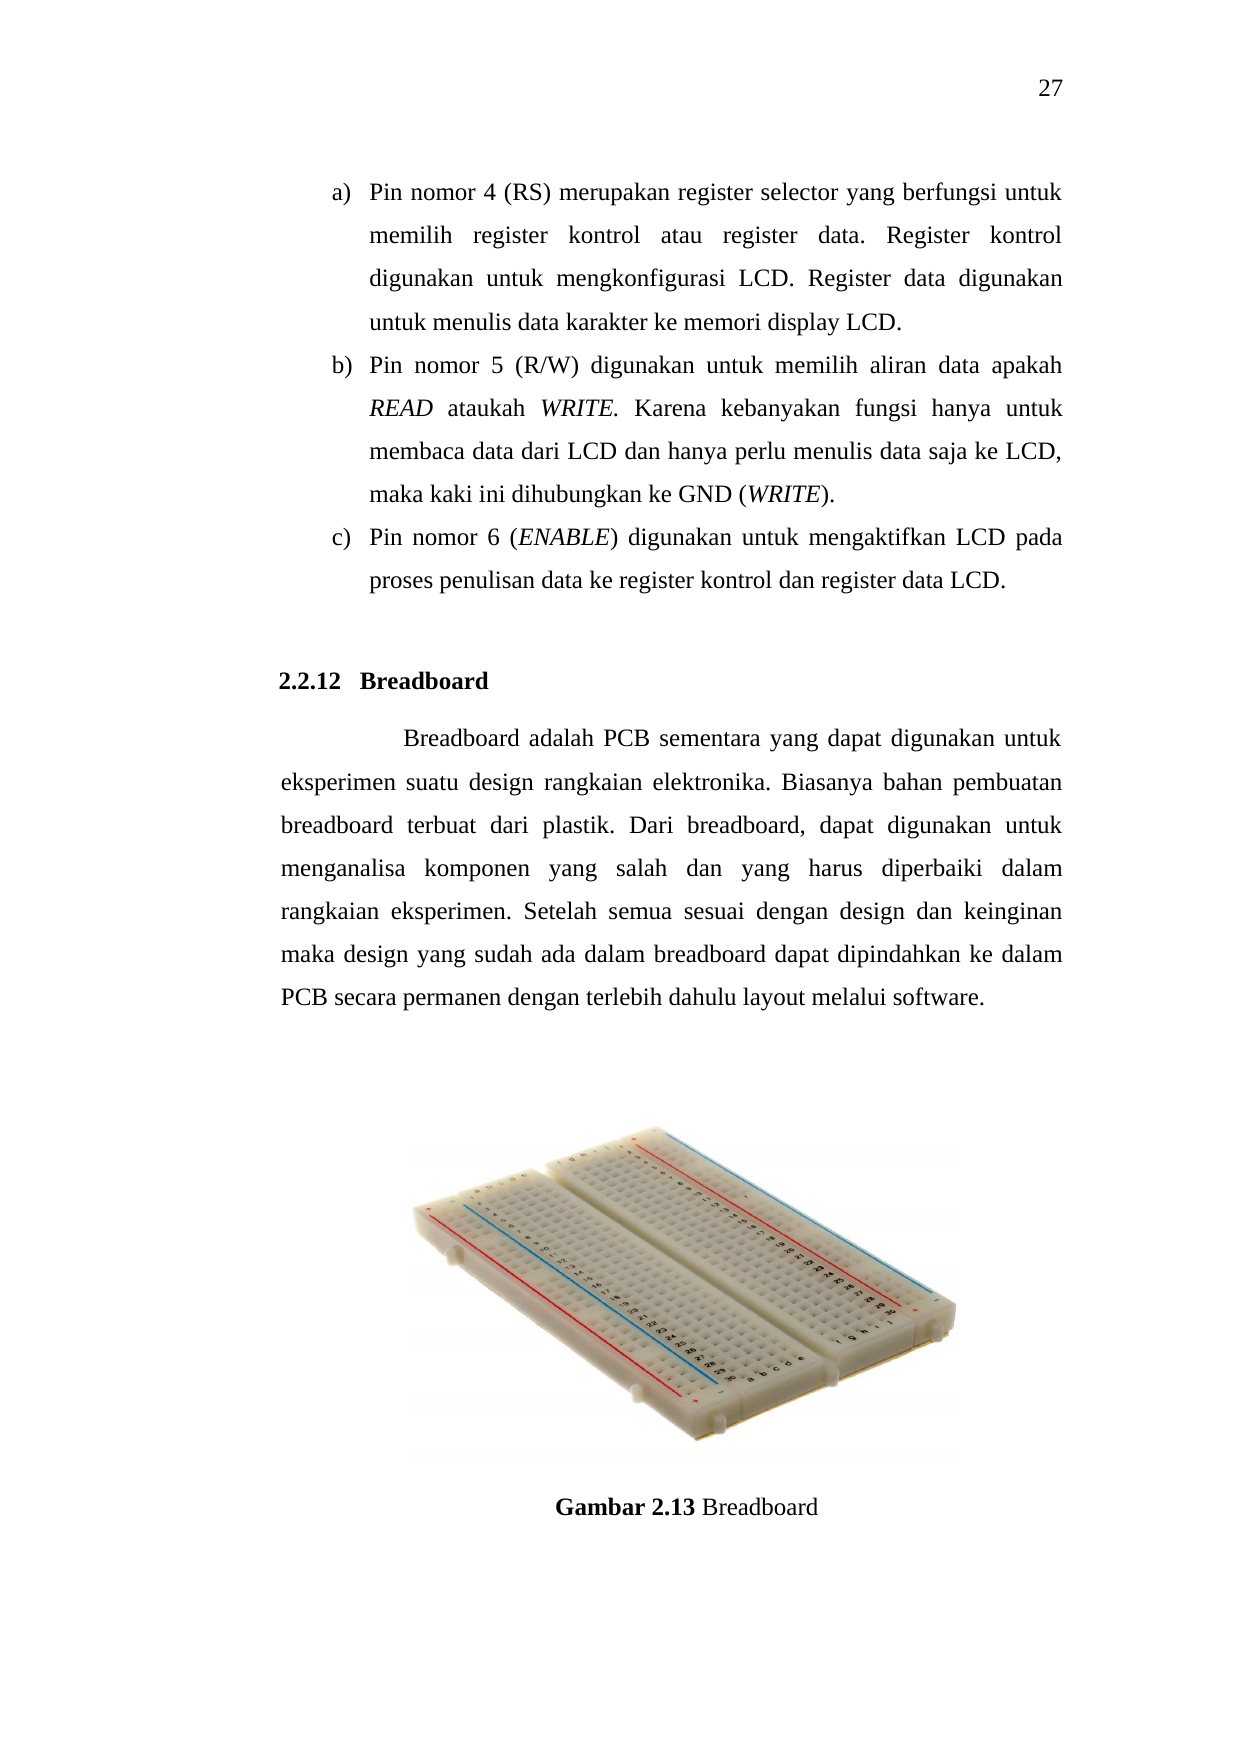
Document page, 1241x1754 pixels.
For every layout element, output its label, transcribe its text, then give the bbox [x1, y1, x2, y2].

list Pin nomor 4 (RS) merupakan register selector yang berfungsi untuk memilih register kontrol atau register data. Register kontrol digunakan untuk mengkonfigurasi LCD. Register data digunakan untuk menulis data karakter ke memori display LCD. [332, 177, 1063, 335]
picture [405, 1111, 968, 1464]
list Gambar 2.13 Breadboard [310, 1492, 1063, 1521]
list Pin nomor 5 (R/W) digunakan untuk memilih aliran data apakah READ ataukah WRITE. Karena kebanyakan fungsi hanya untuk membaca data dari LCD dan hanya perlu menulis data saja ke LCD, maka kaki ini dihubungkan ke GND (WRITE). [332, 350, 1063, 508]
list Pin nomor 6 (ENABLE) digunakan untuk mengaktifkan LCD pada proses penulisan data ke register kontrol dan register data LCD. [332, 522, 1063, 594]
list Breadboard adalah PCB sementara yang dapat digunakan untuk eksperimen suatu design rangkaian elektronika. Biasanya bahan pembuatan breadboard terbuat dari plastik. Dari breadboard, dapat digunakan untuk menganalisa komponen yang salah dan yang harus diperbaiki dalam rangkaian eksperimen. Setelah semua sesuai dengan design dan keinginan maka design yang sudah ada dalam breadboard dapat dipindahkan ke dalam PCB secara permanen dengan terlebih dahulu layout melalui software. [251, 723, 1063, 1011]
text 2.2.12 Breadboard [236, 666, 1063, 695]
